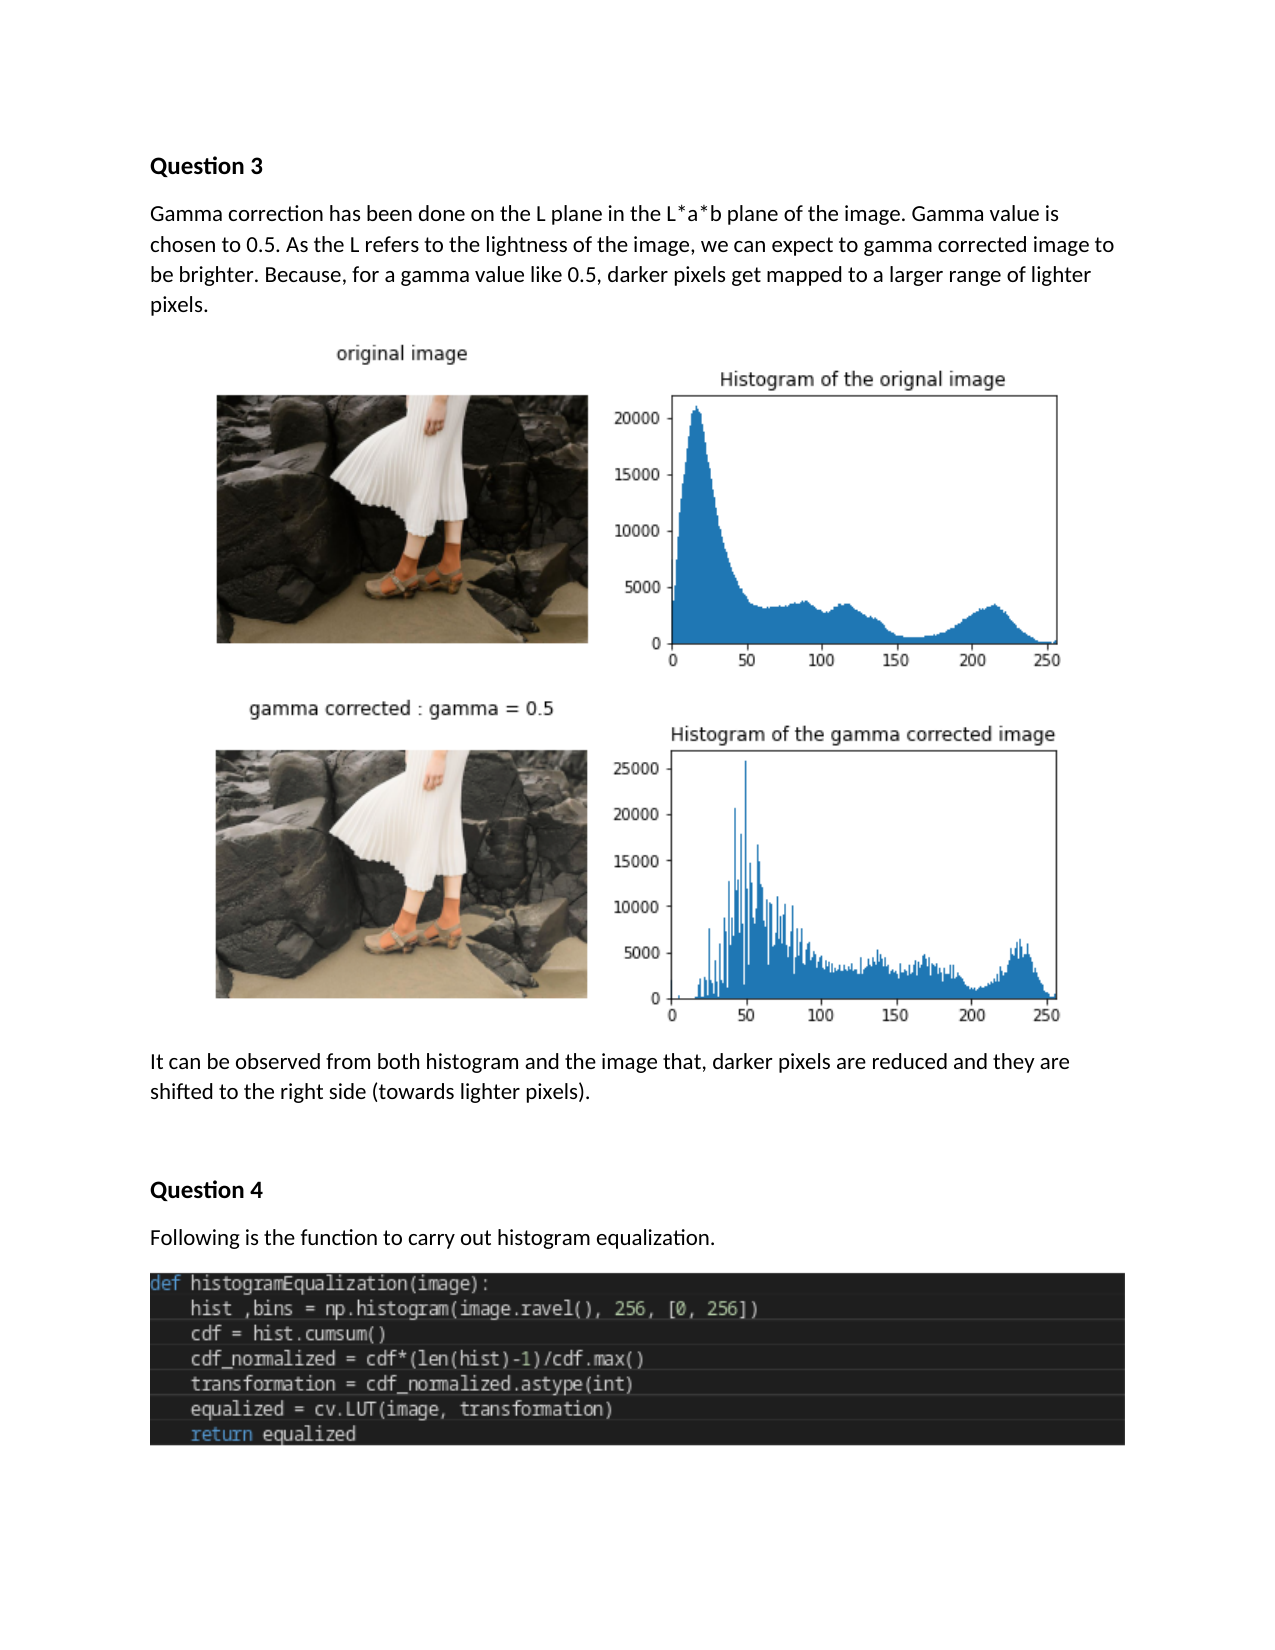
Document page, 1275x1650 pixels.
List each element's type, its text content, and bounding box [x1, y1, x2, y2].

text Question 4 [150, 1174, 1125, 1204]
picture [210, 695, 1065, 1029]
text Question 3 [150, 150, 1125, 181]
text Gamma correction has been done on the L plane in the L*a*b plane of the image. Gamma value is chosen to 0.5. As the L refers to the lightness of the image, we can expect to gamma corrected image to be brighter. Because, for a gamma value like 0.5, darker pixels get mapped to a larger range of lighter pixels. [150, 199, 1125, 318]
text Following is the function to carry out histogram equalization. [150, 1223, 1125, 1251]
text It can be observed from both histogram and the image that, darker pixels are reduced and they are shifted to the right side (towards lighter pixels). [150, 1047, 1125, 1105]
picture [211, 337, 1064, 677]
